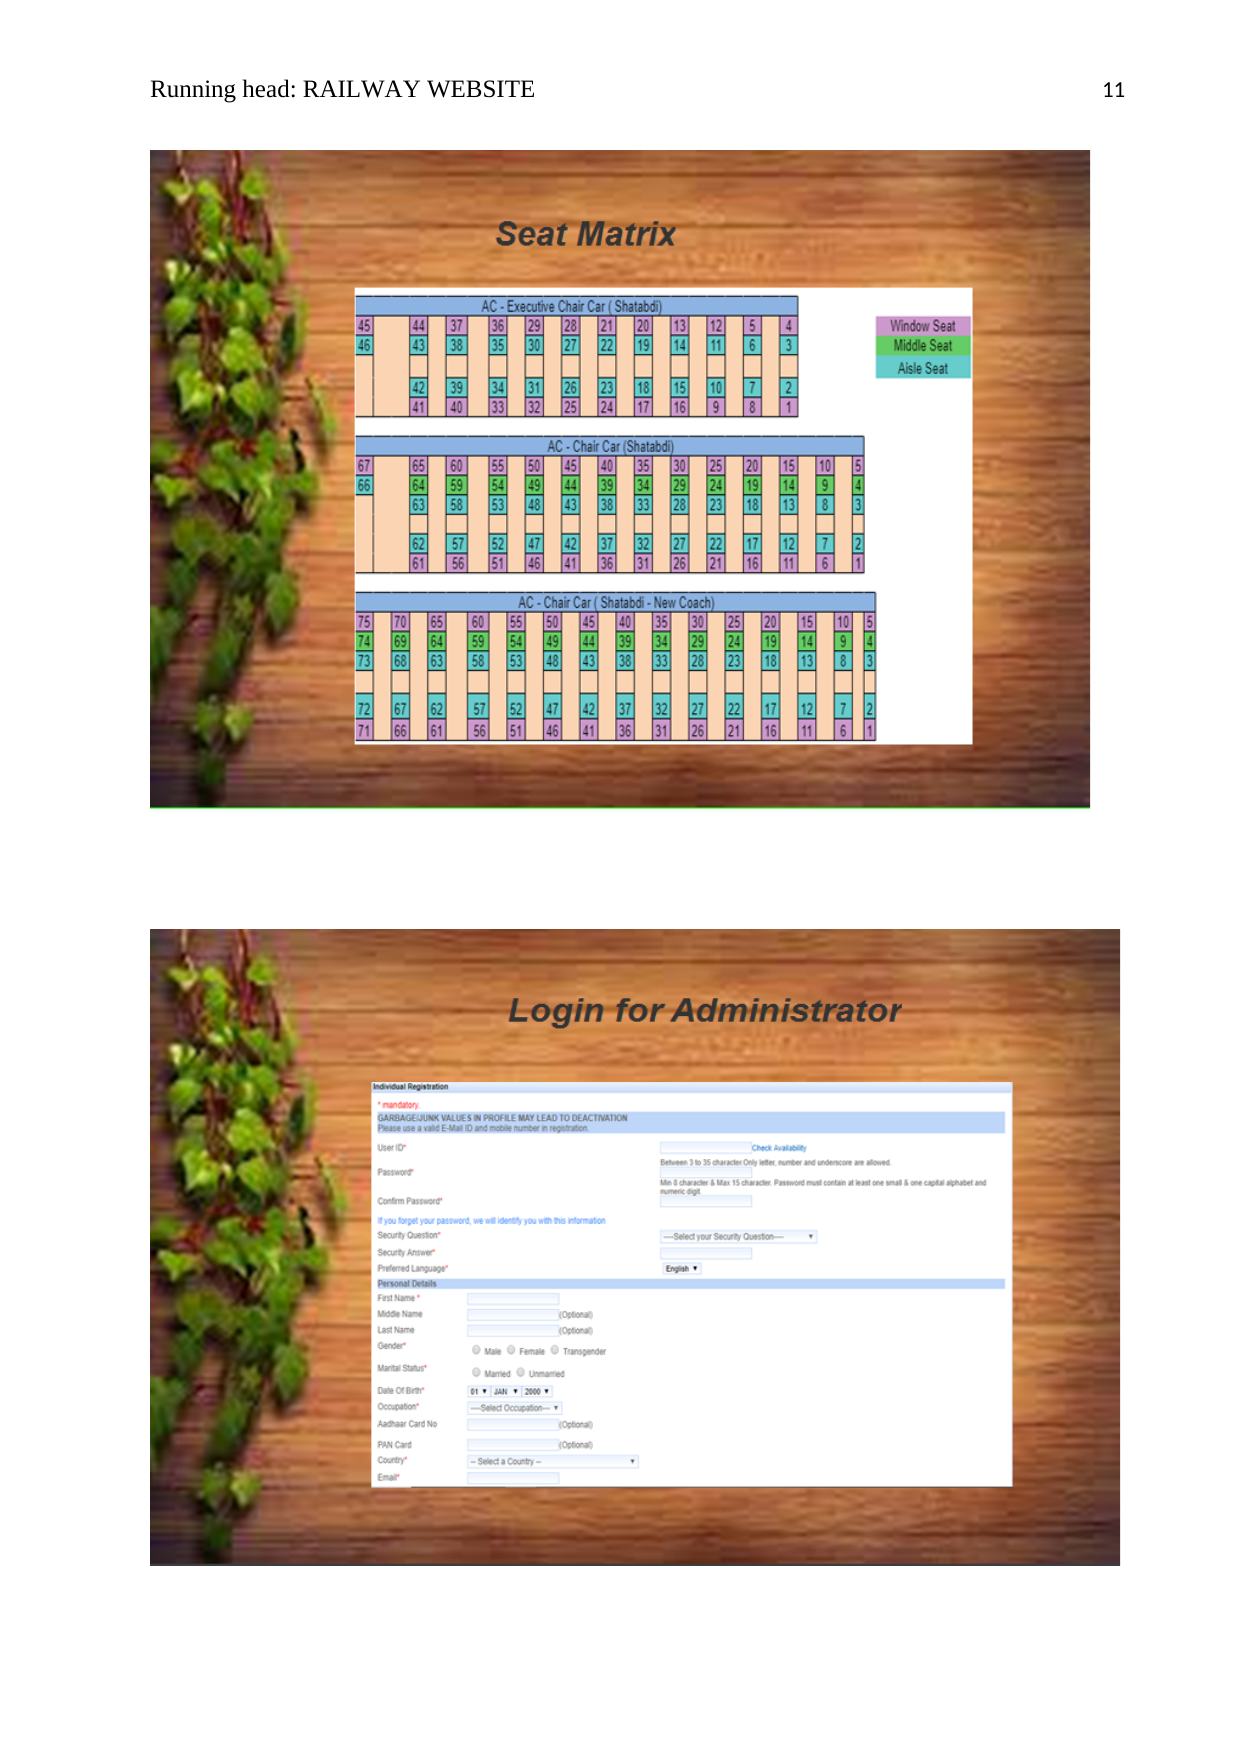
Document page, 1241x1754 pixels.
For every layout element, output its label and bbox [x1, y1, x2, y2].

picture [150, 150, 1091, 811]
picture [150, 929, 1121, 1566]
